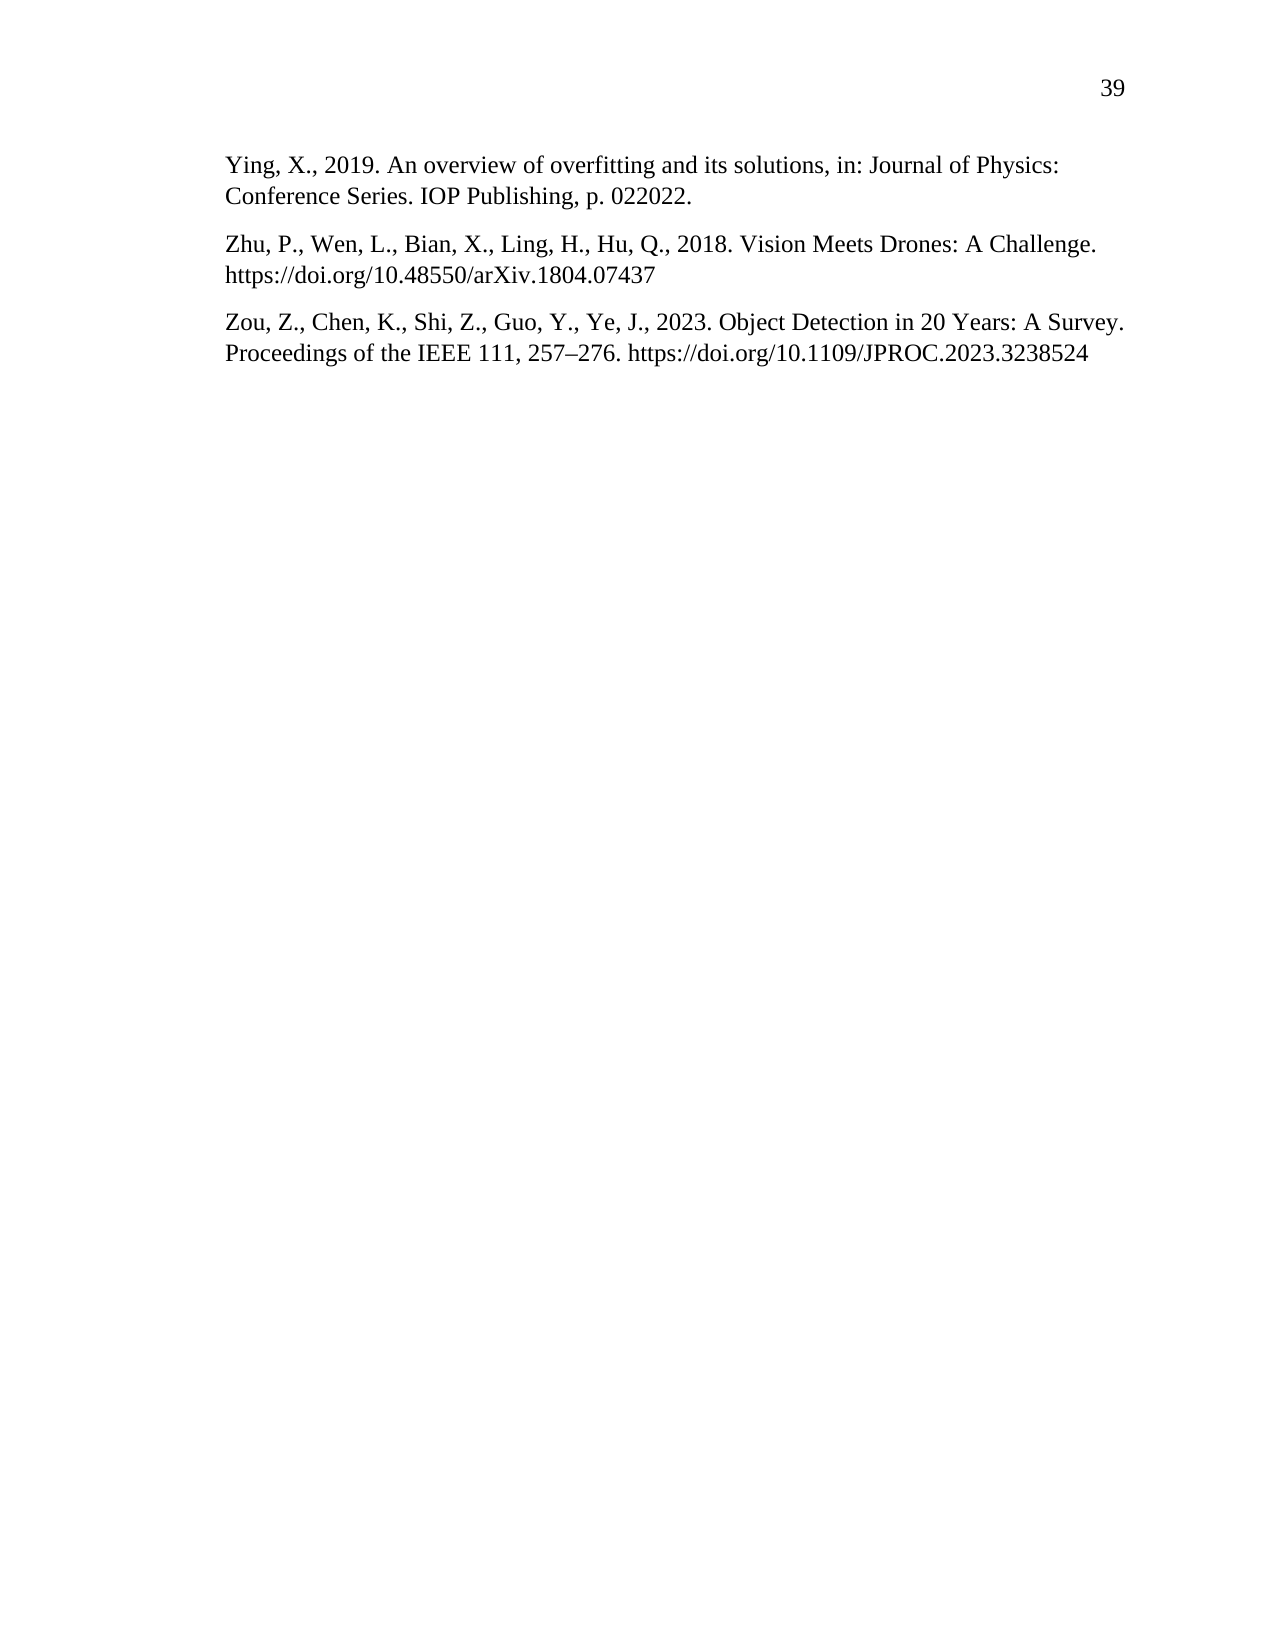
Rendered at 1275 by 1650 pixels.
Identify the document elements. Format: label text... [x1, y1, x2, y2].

text Zou, Z., Chen, K., Shi, Z., Guo, Y., Ye, J., 2023. Object Detection in 20 Years: A Survey. Proceedings of the IEEE 111, 257–276. https://doi.org/10.1109/JPROC.2023.3238524 [225, 307, 1125, 367]
text Ying, X., 2019. An overview of overfitting and its solutions, in: Journal of Physics: Conference Series. IOP Publishing, p. 022022. [225, 150, 1125, 210]
text Zhu, P., Wen, L., Bian, X., Ling, H., Hu, Q., 2018. Vision Meets Drones: A Challenge. https://doi.org/10.48550/arXiv.1804.07437 [225, 229, 1125, 288]
